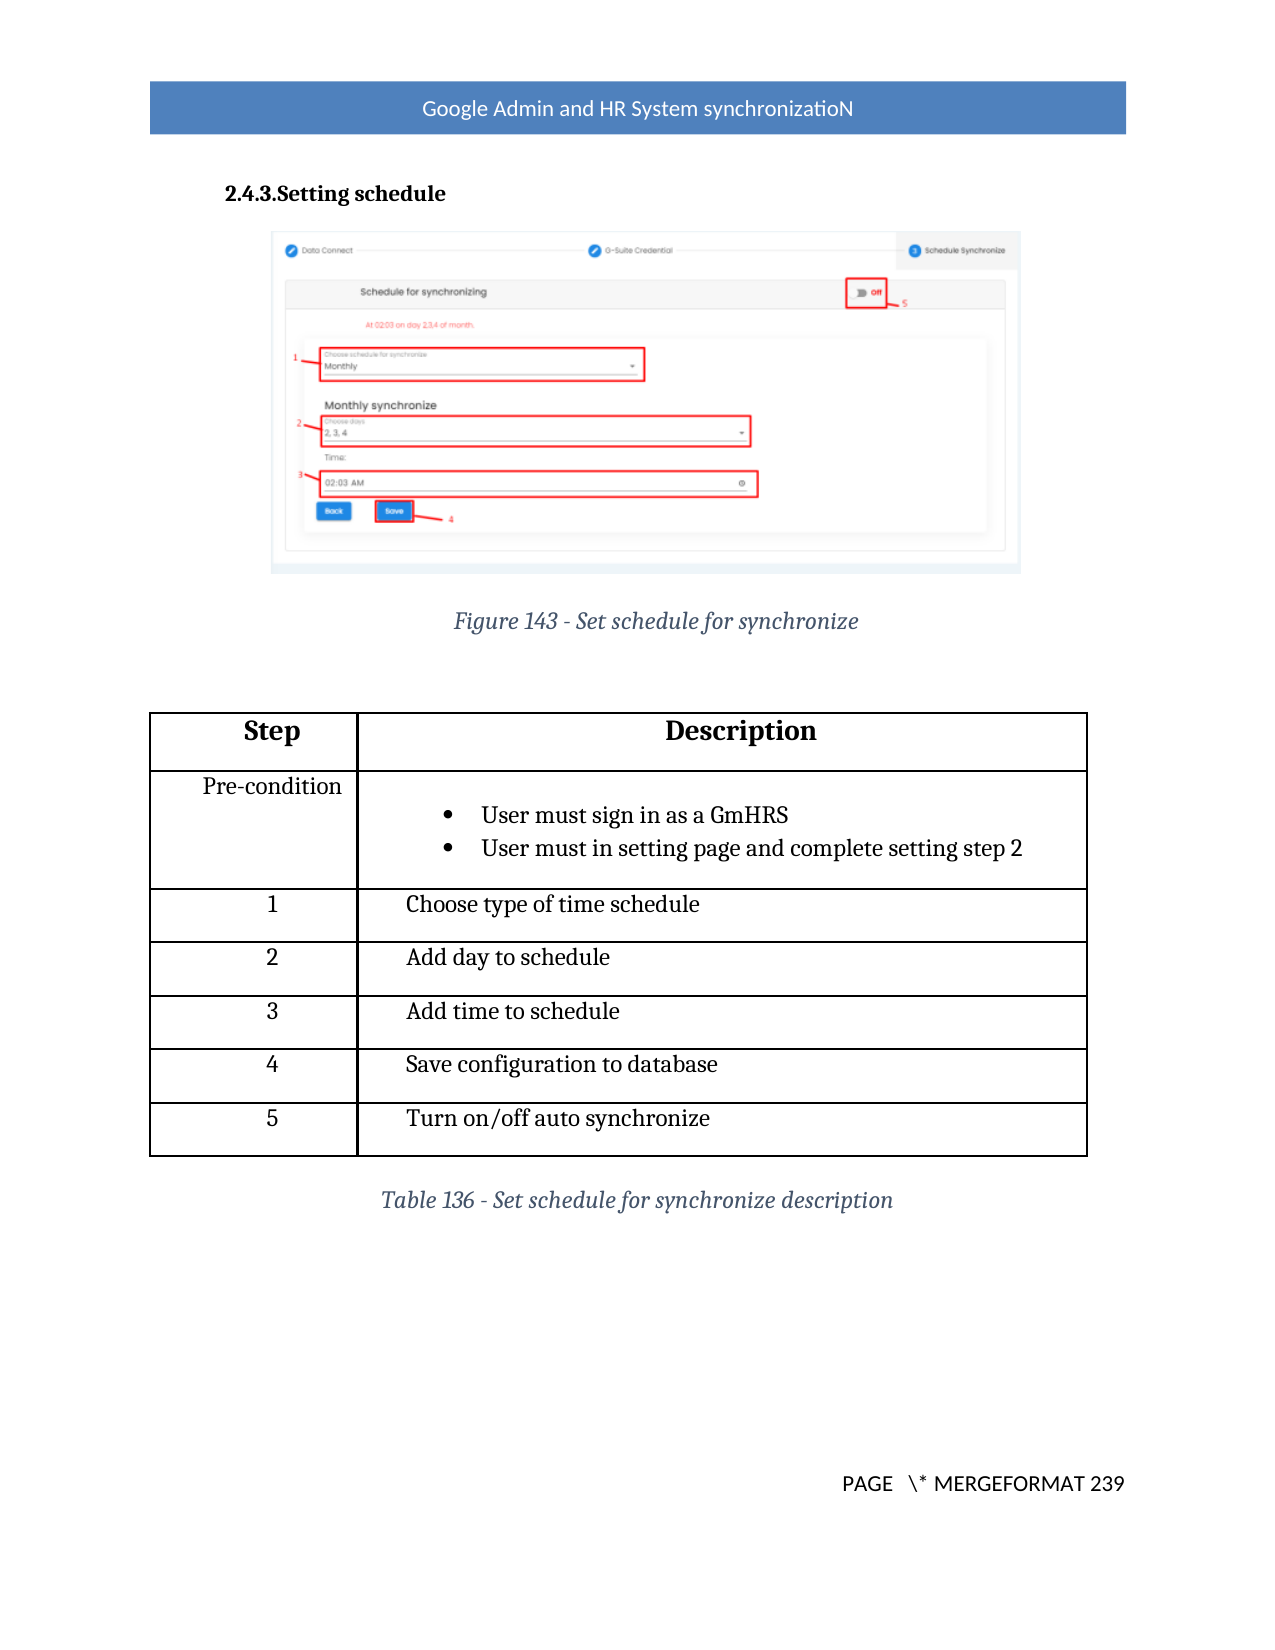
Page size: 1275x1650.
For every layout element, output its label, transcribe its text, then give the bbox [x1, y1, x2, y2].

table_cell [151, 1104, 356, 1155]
picture [270, 231, 1021, 574]
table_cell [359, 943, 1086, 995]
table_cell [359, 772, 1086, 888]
text Figure 143 - Set schedule for synchronize [187, 607, 1125, 636]
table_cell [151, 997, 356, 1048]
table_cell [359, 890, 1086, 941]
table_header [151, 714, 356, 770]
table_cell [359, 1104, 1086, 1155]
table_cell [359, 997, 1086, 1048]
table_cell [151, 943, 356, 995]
subtitle Setting schedule [225, 181, 1125, 207]
text Table 136 - Set schedule for synchronize description [150, 1186, 1125, 1215]
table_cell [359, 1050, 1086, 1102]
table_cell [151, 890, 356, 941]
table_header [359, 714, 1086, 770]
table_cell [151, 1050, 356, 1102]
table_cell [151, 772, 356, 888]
